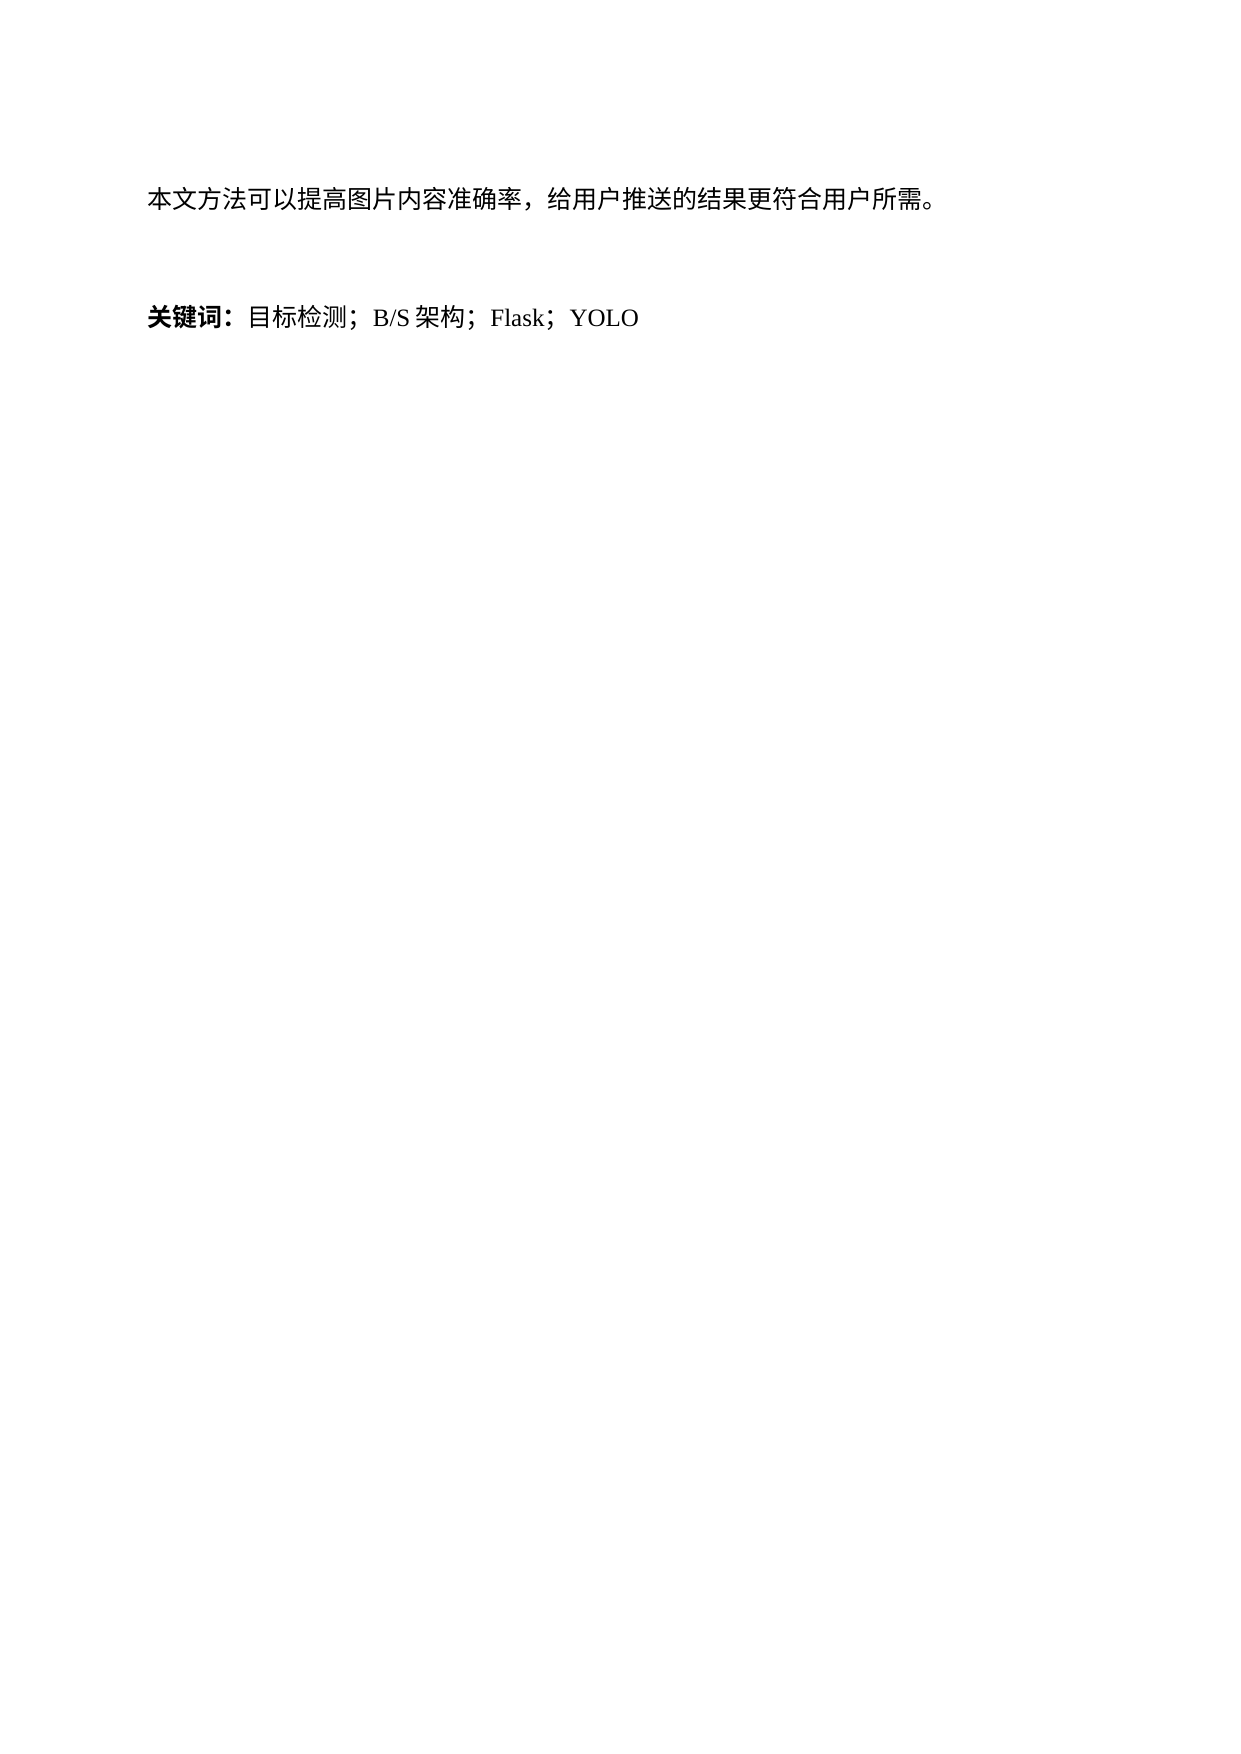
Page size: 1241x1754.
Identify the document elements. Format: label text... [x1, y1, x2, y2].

text 关键词：目标检测；B/S架构；Flask；YOLO [148, 282, 1092, 350]
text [148, 164, 1092, 232]
